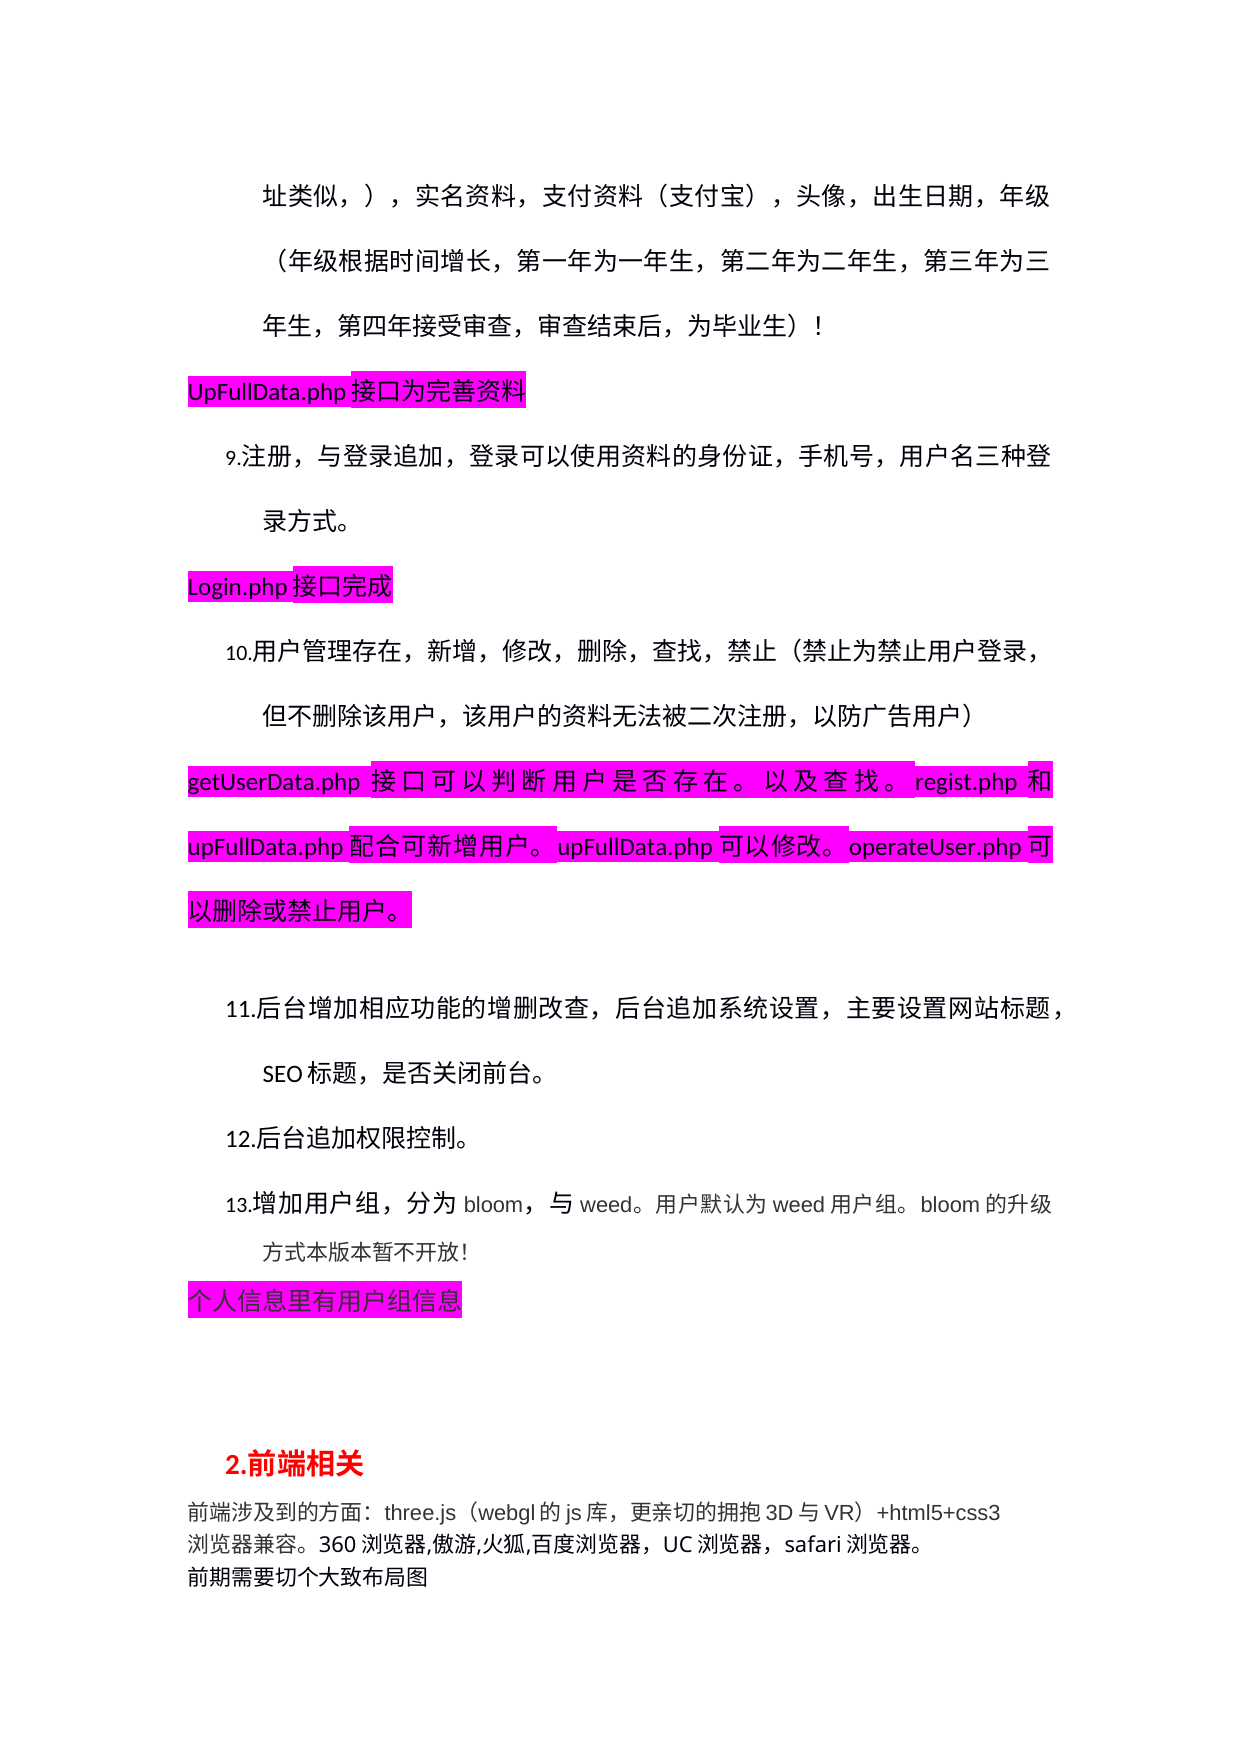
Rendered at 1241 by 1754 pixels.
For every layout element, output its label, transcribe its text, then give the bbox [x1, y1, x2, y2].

list 注册，与登录追加，登录可以使用资料的身份证，手机号，用户名三种登录方式。 [225, 422, 1053, 552]
list getUserData.php接口可以判断用户是否存在。以及查找。regist.php和upFullData.php配合可新增用户。upFullData.php可以修改。operateUser.php可以删除或禁止用户。 [187, 747, 1053, 942]
list UpFullData.php接口为完善资料 [187, 357, 1053, 422]
list 后台追加权限控制。 [225, 1104, 1053, 1169]
text 浏览器兼容。360浏览器,傲游,火狐,百度浏览器，UC浏览器，safari浏览器。 [319, 1527, 1053, 1559]
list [225, 162, 1053, 357]
list 用户管理存在，新增，修改，删除，查找，禁止（禁止为禁止用户登录，但不删除该用户，该用户的资料无法被二次注册，以防广告用户） [225, 617, 1053, 747]
list 前端涉及到的方面：three.js（webgl的js库，更亲切的拥抱3D与VR）+html5+css3 [187, 1494, 1053, 1527]
text 前期需要切个大致布局图 [187, 1559, 1053, 1592]
list 后台增加相应功能的增删改查，后台追加系统设置，主要设置网站标题，SEO标题，是否关闭前台。 [225, 974, 1053, 1104]
list 个人信息里有用户组信息 [187, 1267, 1053, 1332]
list 增加用户组，分为bloom，与weed。用户默认为weed用户组。bloom的升级方式本版本暂不开放！ [225, 1169, 1053, 1267]
list Login.php接口完成 [187, 552, 1053, 617]
list 前端相关 [225, 1429, 1053, 1494]
